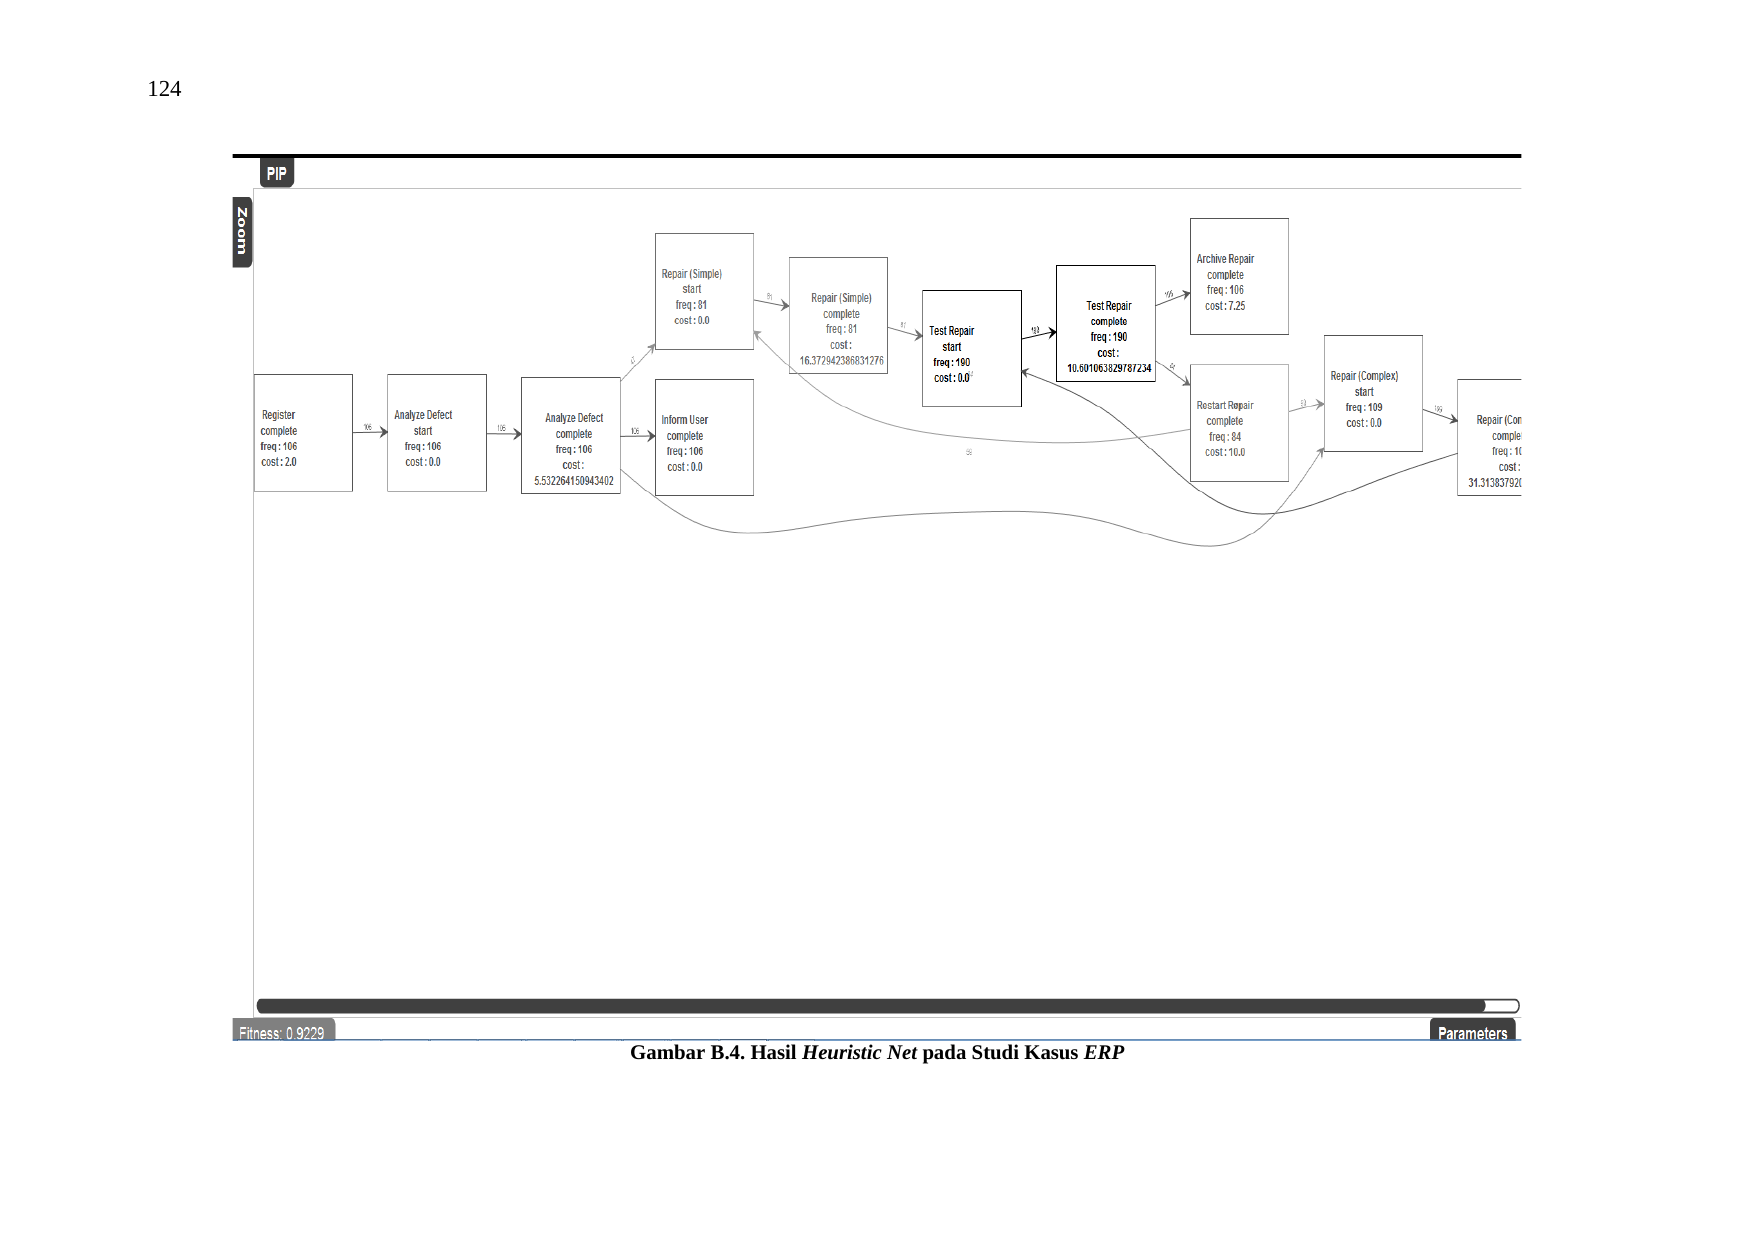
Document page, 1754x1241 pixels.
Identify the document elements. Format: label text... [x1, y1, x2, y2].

picture [232, 154, 1522, 1041]
text Gambar B.4. Hasil Heuristic Net pada Studi Kasus ERP [147, 1040, 1607, 1064]
